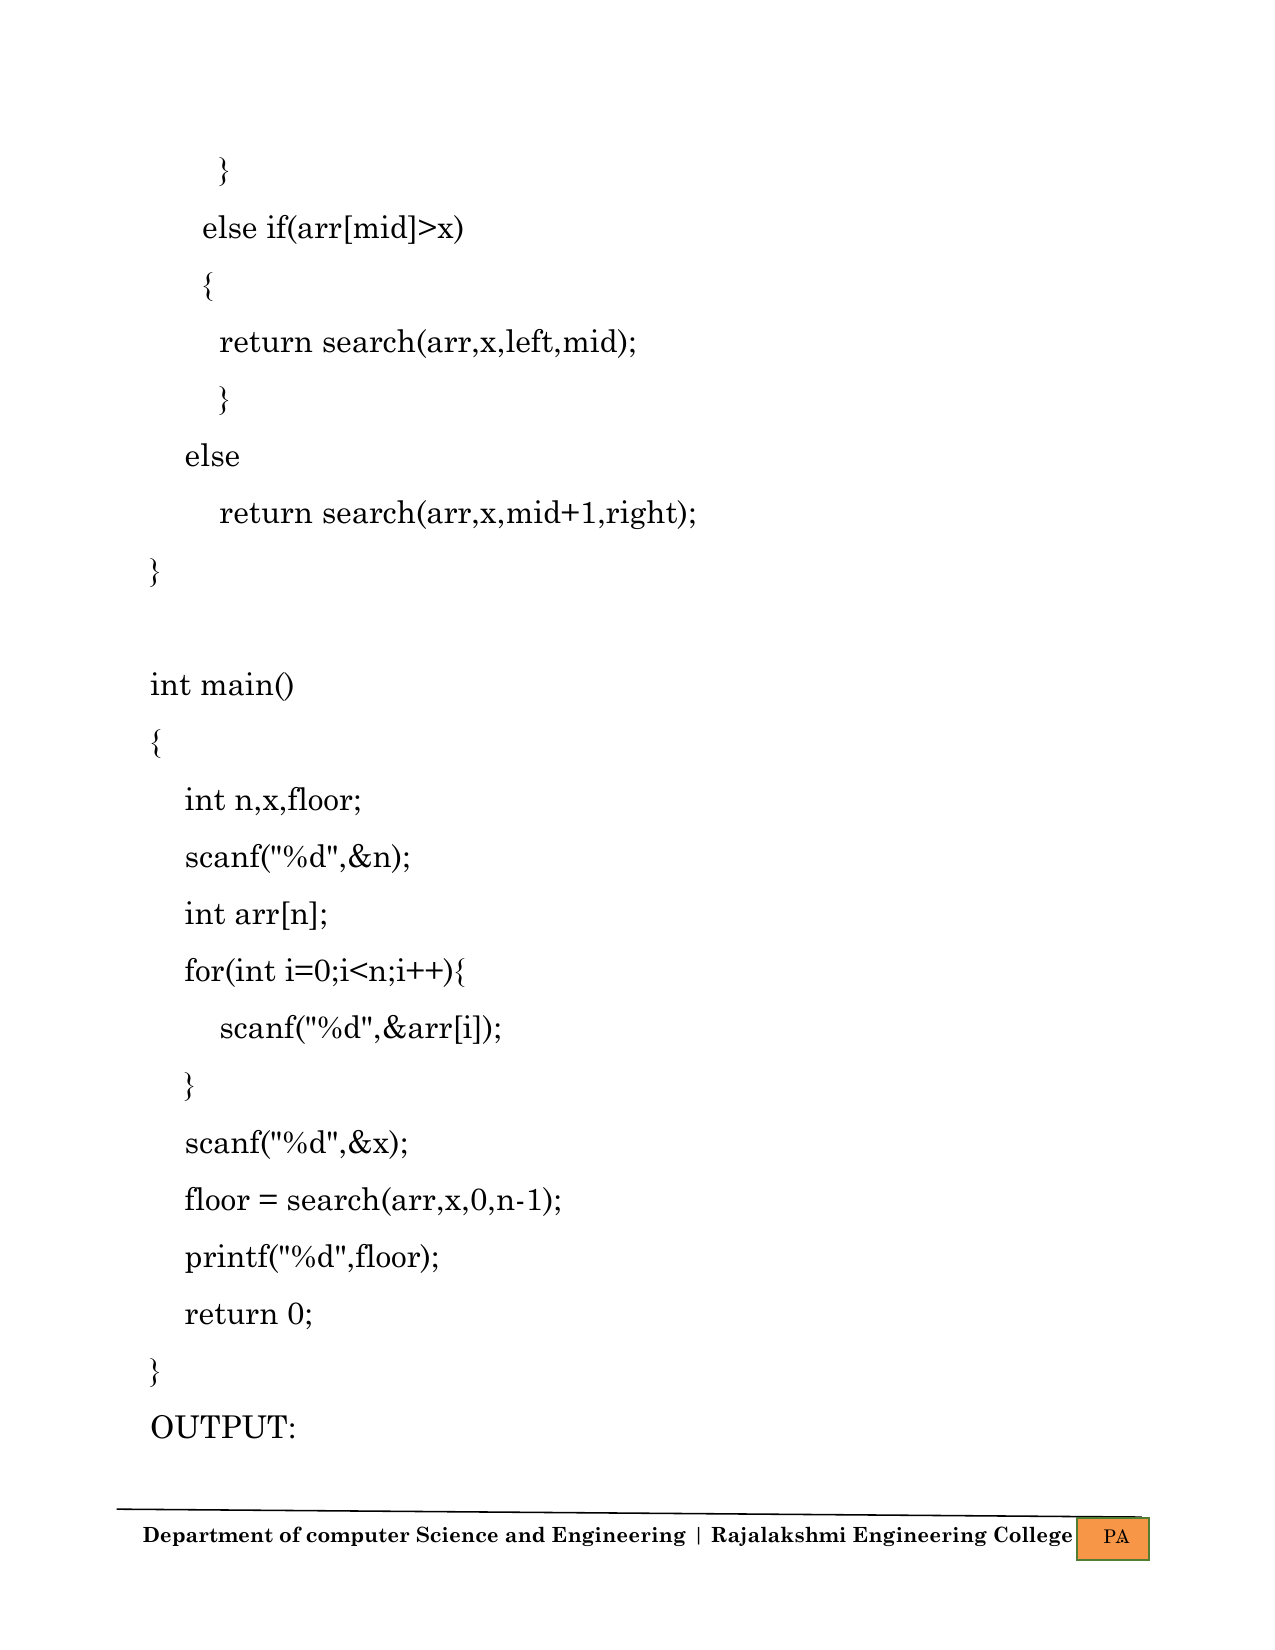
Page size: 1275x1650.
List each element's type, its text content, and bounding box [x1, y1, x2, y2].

text } [150, 550, 1125, 588]
text return search(arr,x,mid+1,right); [150, 493, 1125, 531]
text else [150, 436, 1125, 473]
text OUTPUT: [150, 1408, 1125, 1446]
text for(int i=0;i<n;i++){ [150, 951, 1125, 988]
text floor = search(arr,x,0,n-1); [150, 1179, 1125, 1217]
text scanf("%d",&x); [150, 1122, 1125, 1160]
text return search(arr,x,left,mid); [150, 322, 1125, 359]
text return 0; [150, 1294, 1125, 1331]
text } [150, 150, 1125, 188]
text int main() [150, 665, 1125, 702]
text int n,x,floor; [150, 779, 1125, 817]
text } [150, 1065, 1125, 1103]
text scanf("%d",&n); [150, 836, 1125, 874]
text } [150, 1351, 1125, 1388]
text else if(arr[mid]>x) [150, 207, 1125, 245]
text { [150, 264, 1125, 302]
text scanf("%d",&arr[i]); [150, 1008, 1125, 1045]
text { [150, 722, 1125, 759]
text } [150, 379, 1125, 416]
text int arr[n]; [150, 893, 1125, 931]
text printf("%d",floor); [150, 1237, 1125, 1274]
